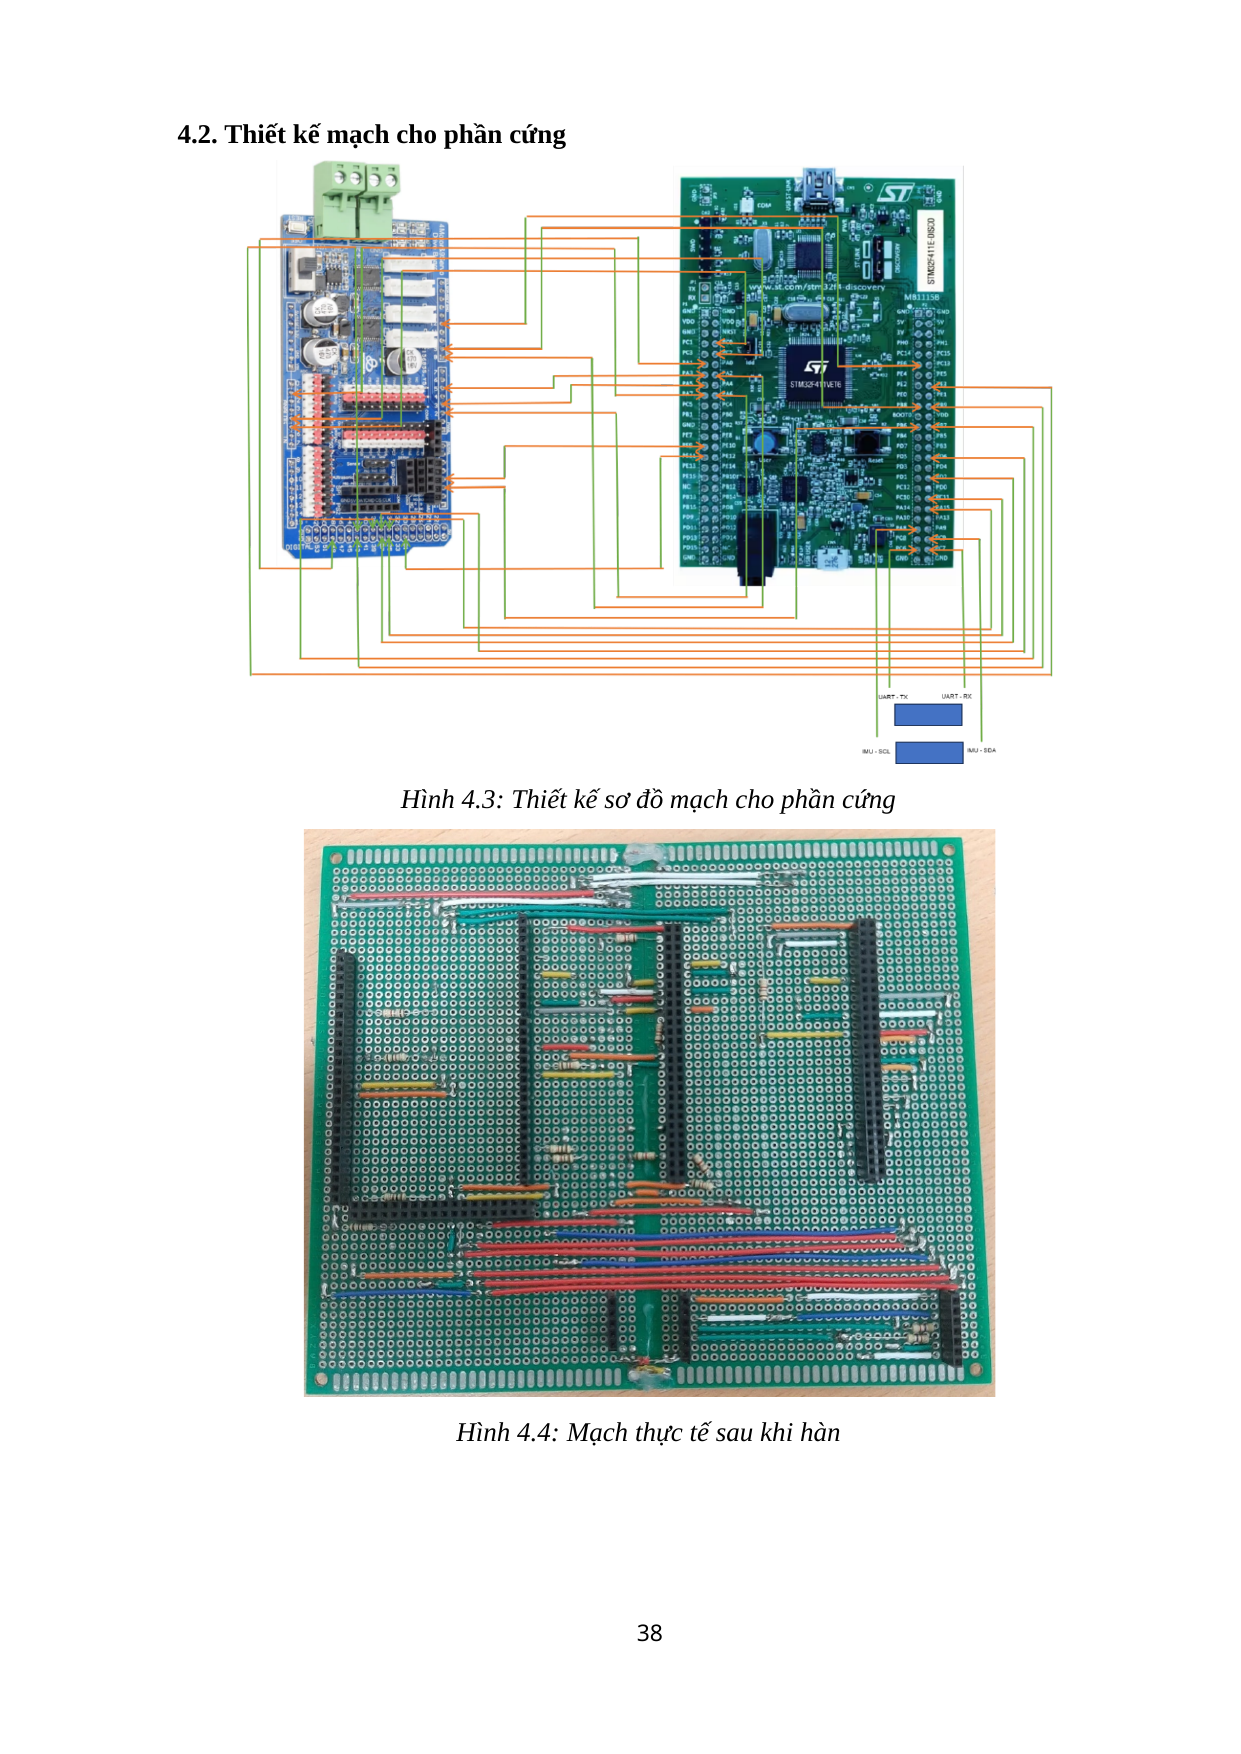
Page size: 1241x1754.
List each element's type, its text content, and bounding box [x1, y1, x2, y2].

subtitle 4.2. Thiết kế mạch cho phần cứng [177, 118, 1122, 149]
text Hình 4.4: Mạch thực tế sau khi hàn [177, 1416, 1122, 1447]
text Hình 4.3: Thiết kế sơ đồ mạch cho phần cứng [177, 783, 1122, 814]
picture [303, 829, 996, 1397]
picture [246, 160, 1053, 764]
